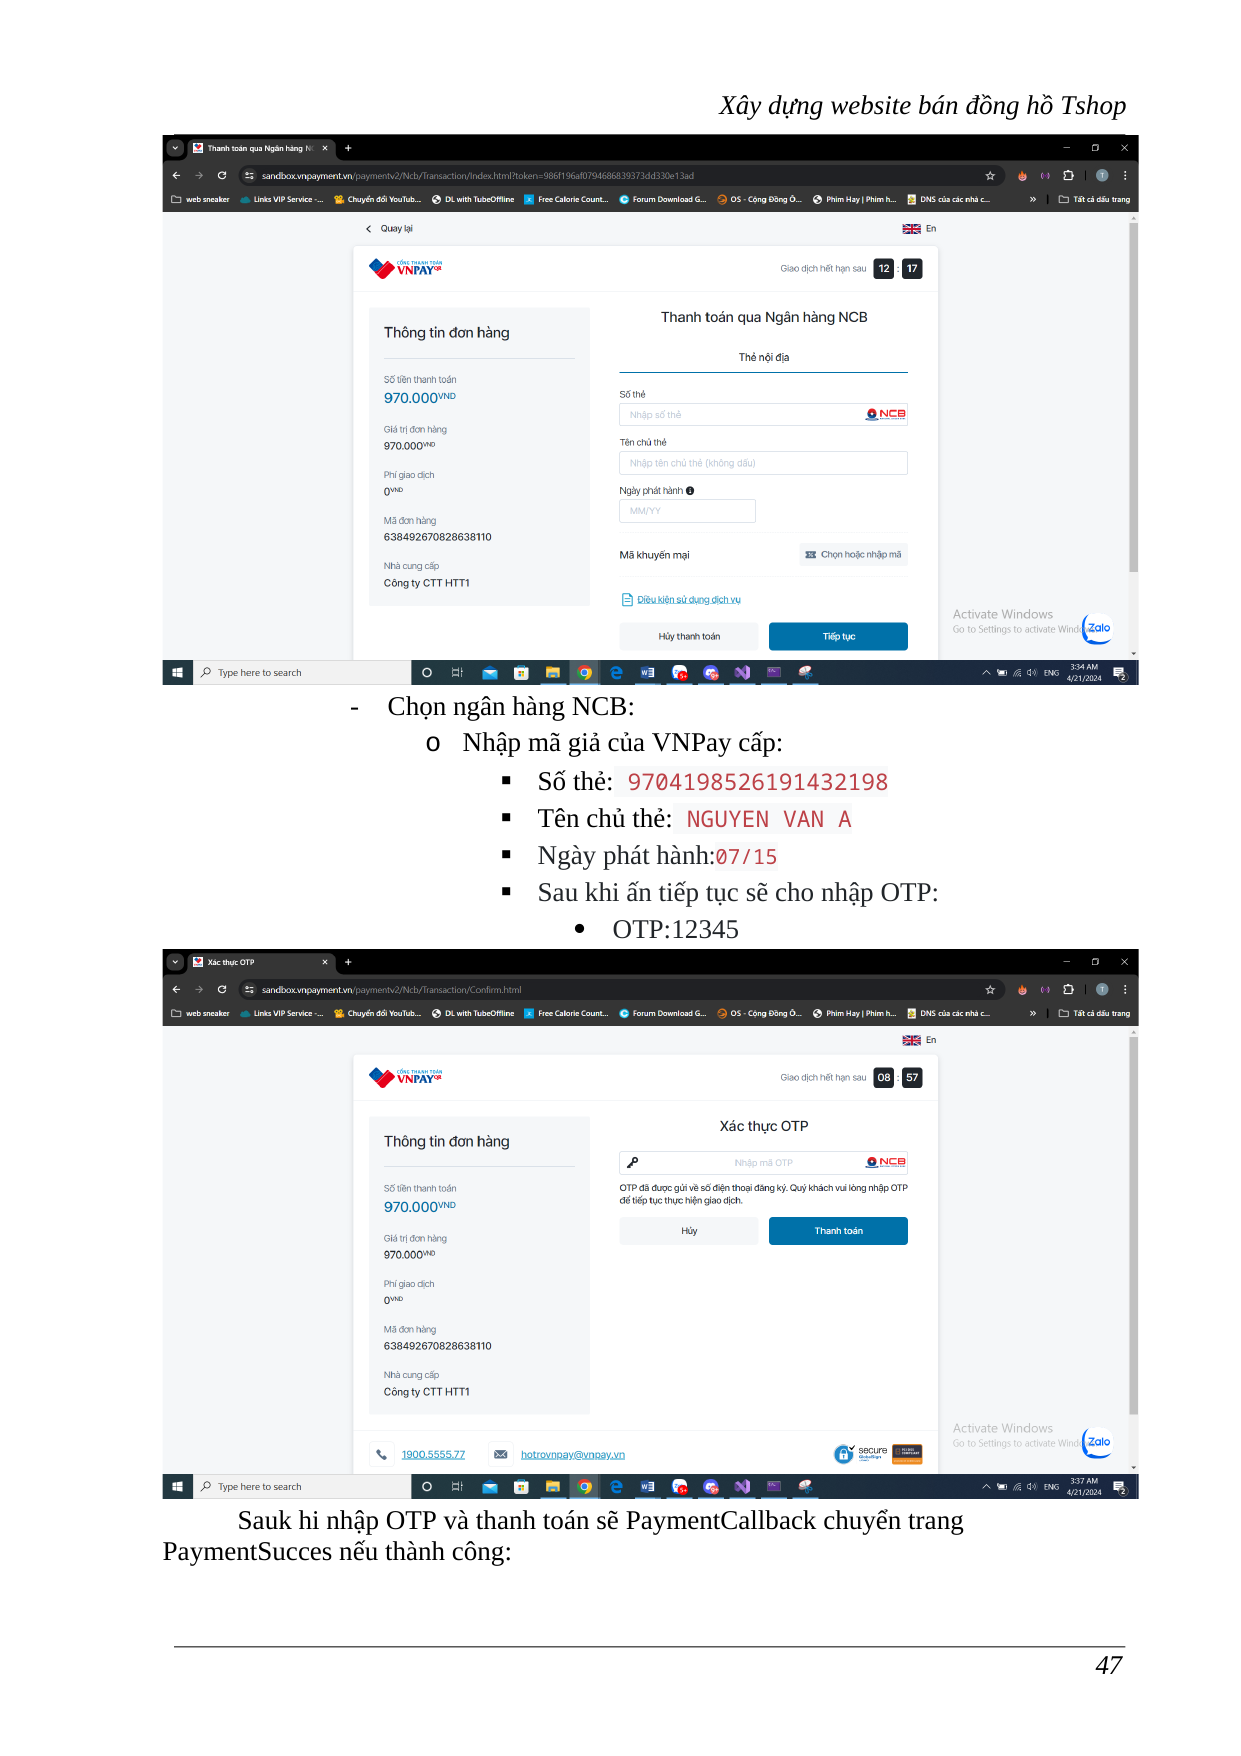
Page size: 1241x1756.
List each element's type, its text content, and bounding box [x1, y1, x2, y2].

list OTP:12345 [575, 913, 1138, 944]
list Sau khi ấn tiếp tục sẽ cho nhập OTP: [500, 877, 1138, 908]
text Sauk hi nhập OTP và thanh toán sẽ PaymentCallback chuyển trang PaymentSucces nếu thành công: [162, 1504, 1138, 1566]
picture [162, 949, 1139, 1499]
list Nhập mã giả của VNPay cấp: [425, 726, 1138, 759]
list Tên chủ thẻ: NGUYEN VAN A [500, 802, 1138, 834]
picture [162, 135, 1139, 685]
list Chọn ngân hàng NCB: [350, 690, 1138, 721]
list Số thẻ: 9704198526191432198 [500, 765, 1138, 797]
list Ngày phát hành:07/15 [500, 839, 1138, 871]
